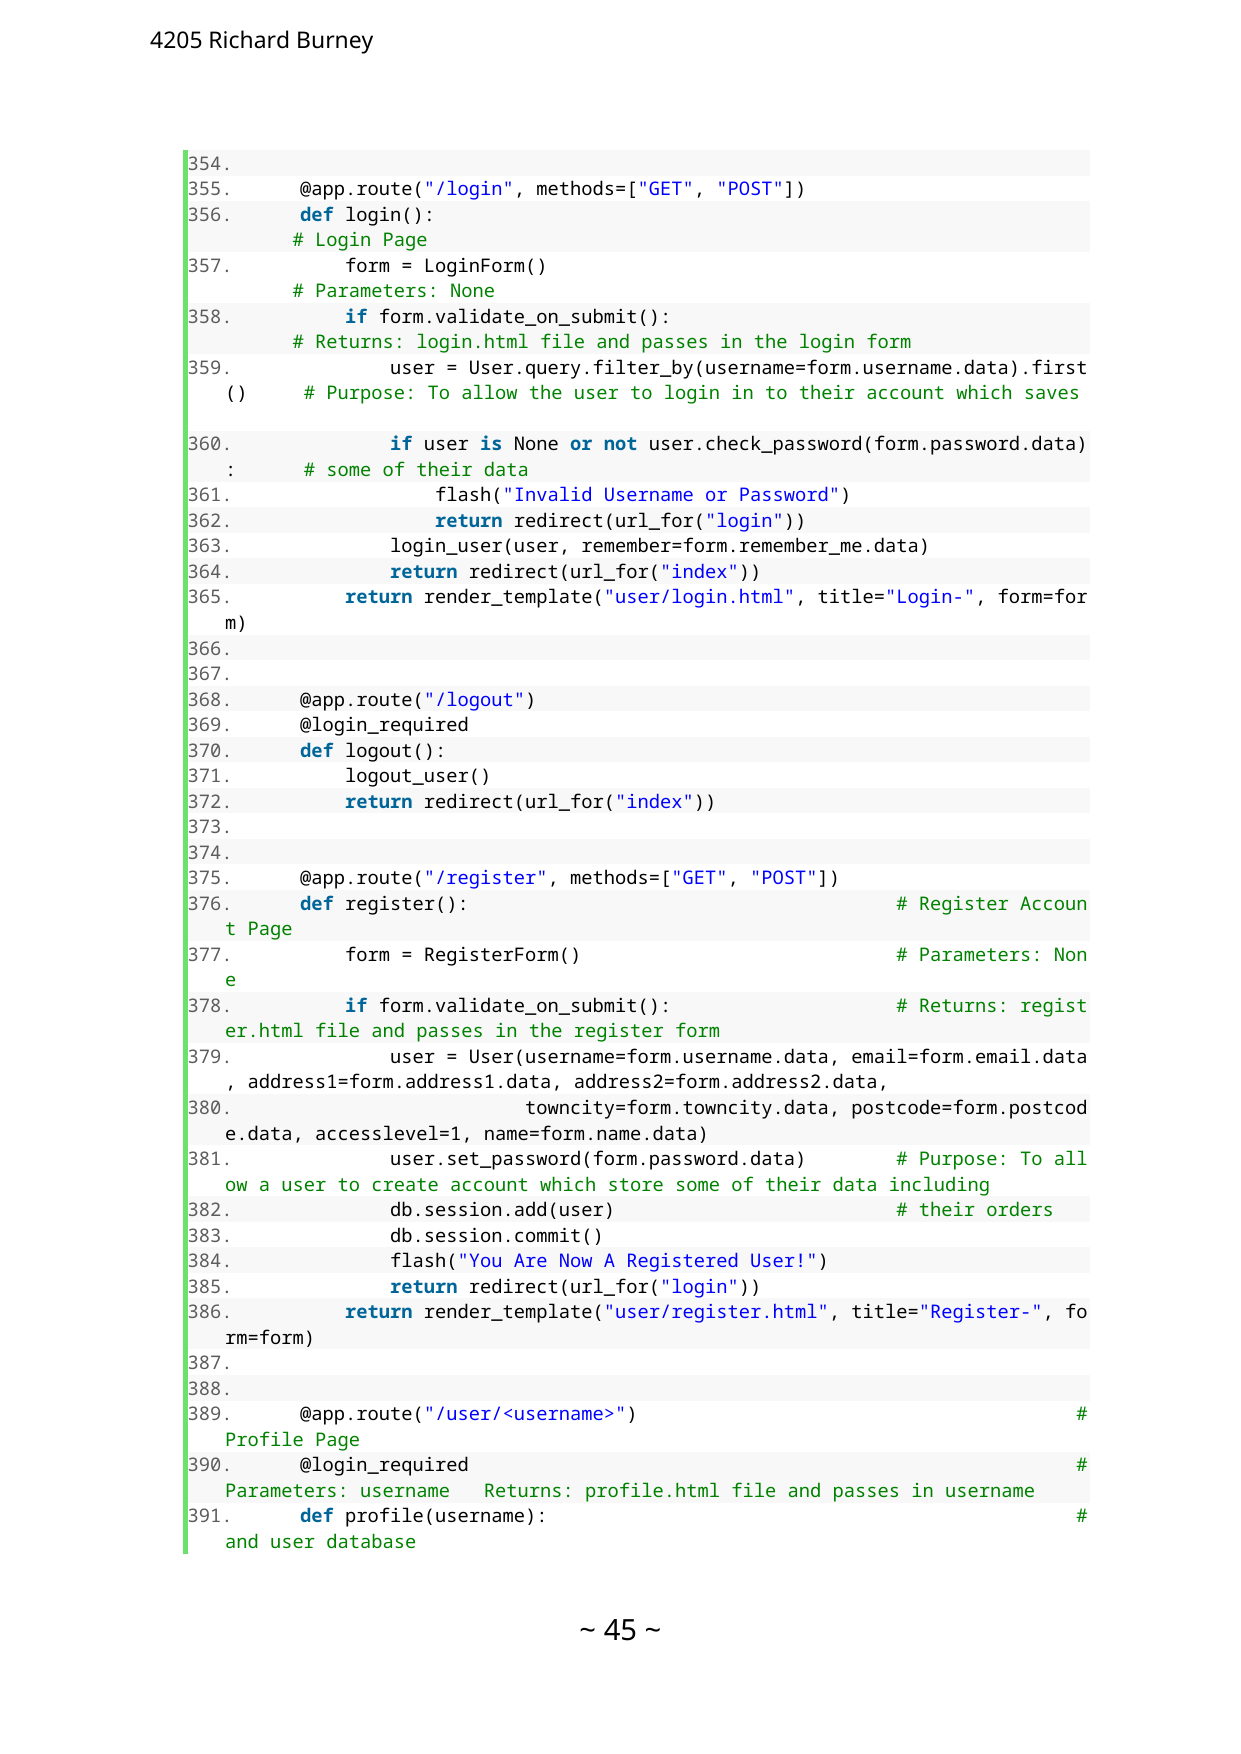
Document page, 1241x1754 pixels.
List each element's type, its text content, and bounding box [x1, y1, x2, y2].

list login_user(user, remember=form.remember_me.data) [188, 533, 1090, 558]
list return render_template("user/register.html", title="Register-", form=form) [188, 1298, 1090, 1349]
list if user is None or not user.check_password(form.password.data): # some of their data [188, 431, 1090, 482]
list user.set_password(form.password.data) # Purpose: To allow a user to create account which store some of their data including [188, 1145, 1090, 1196]
list return redirect(url_for("index")) [188, 558, 1090, 584]
list @login_required [188, 711, 1090, 737]
list @app.route("/user/<username>") # Profile Page [188, 1401, 1090, 1452]
list def profile(username): # and user database [188, 1503, 1090, 1554]
list form = LoginForm() # Parameters: None [188, 252, 1090, 303]
list towncity=form.towncity.data, postcode=form.postcode.data, accesslevel=1, name=form.name.data) [188, 1094, 1090, 1145]
list def login(): # Login Page [188, 201, 1090, 252]
list user = User(username=form.username.data, email=form.email.data, address1=form.address1.data, address2=form.address2.data, [188, 1043, 1090, 1094]
list if form.validate_on_submit(): # Returns: register.html file and passes in the register form [188, 992, 1090, 1043]
list def register(): # Register Account Page [188, 890, 1090, 941]
list return redirect(url_for("login")) [188, 507, 1090, 533]
list db.session.add(user) # their orders [188, 1196, 1090, 1222]
list logout_user() [188, 762, 1090, 788]
list @login_required # Parameters: username Returns: profile.html file and passes in username [188, 1452, 1090, 1503]
list flash("Invalid Username or Password") [188, 482, 1090, 507]
list @app.route("/login", methods=["GET", "POST"]) [188, 176, 1090, 201]
list @app.route("/register", methods=["GET", "POST"]) [188, 864, 1090, 890]
list return redirect(url_for("index")) [188, 788, 1090, 813]
list user = User.query.filter_by(username=form.username.data).first() # Purpose: To allow the user to login in to their account which saves [188, 354, 1090, 431]
list @app.route("/logout") [188, 686, 1090, 711]
list db.session.commit() [188, 1222, 1090, 1247]
list def logout(): [188, 737, 1090, 762]
list return render_template("user/login.html", title="Login-", form=form) [188, 584, 1090, 635]
list return redirect(url_for("login")) [188, 1273, 1090, 1298]
list form = RegisterForm() # Parameters: None [188, 941, 1090, 992]
list if form.validate_on_submit(): # Returns: login.html file and passes in the login form [188, 303, 1090, 354]
list flash("You Are Now A Registered User!") [188, 1247, 1090, 1273]
